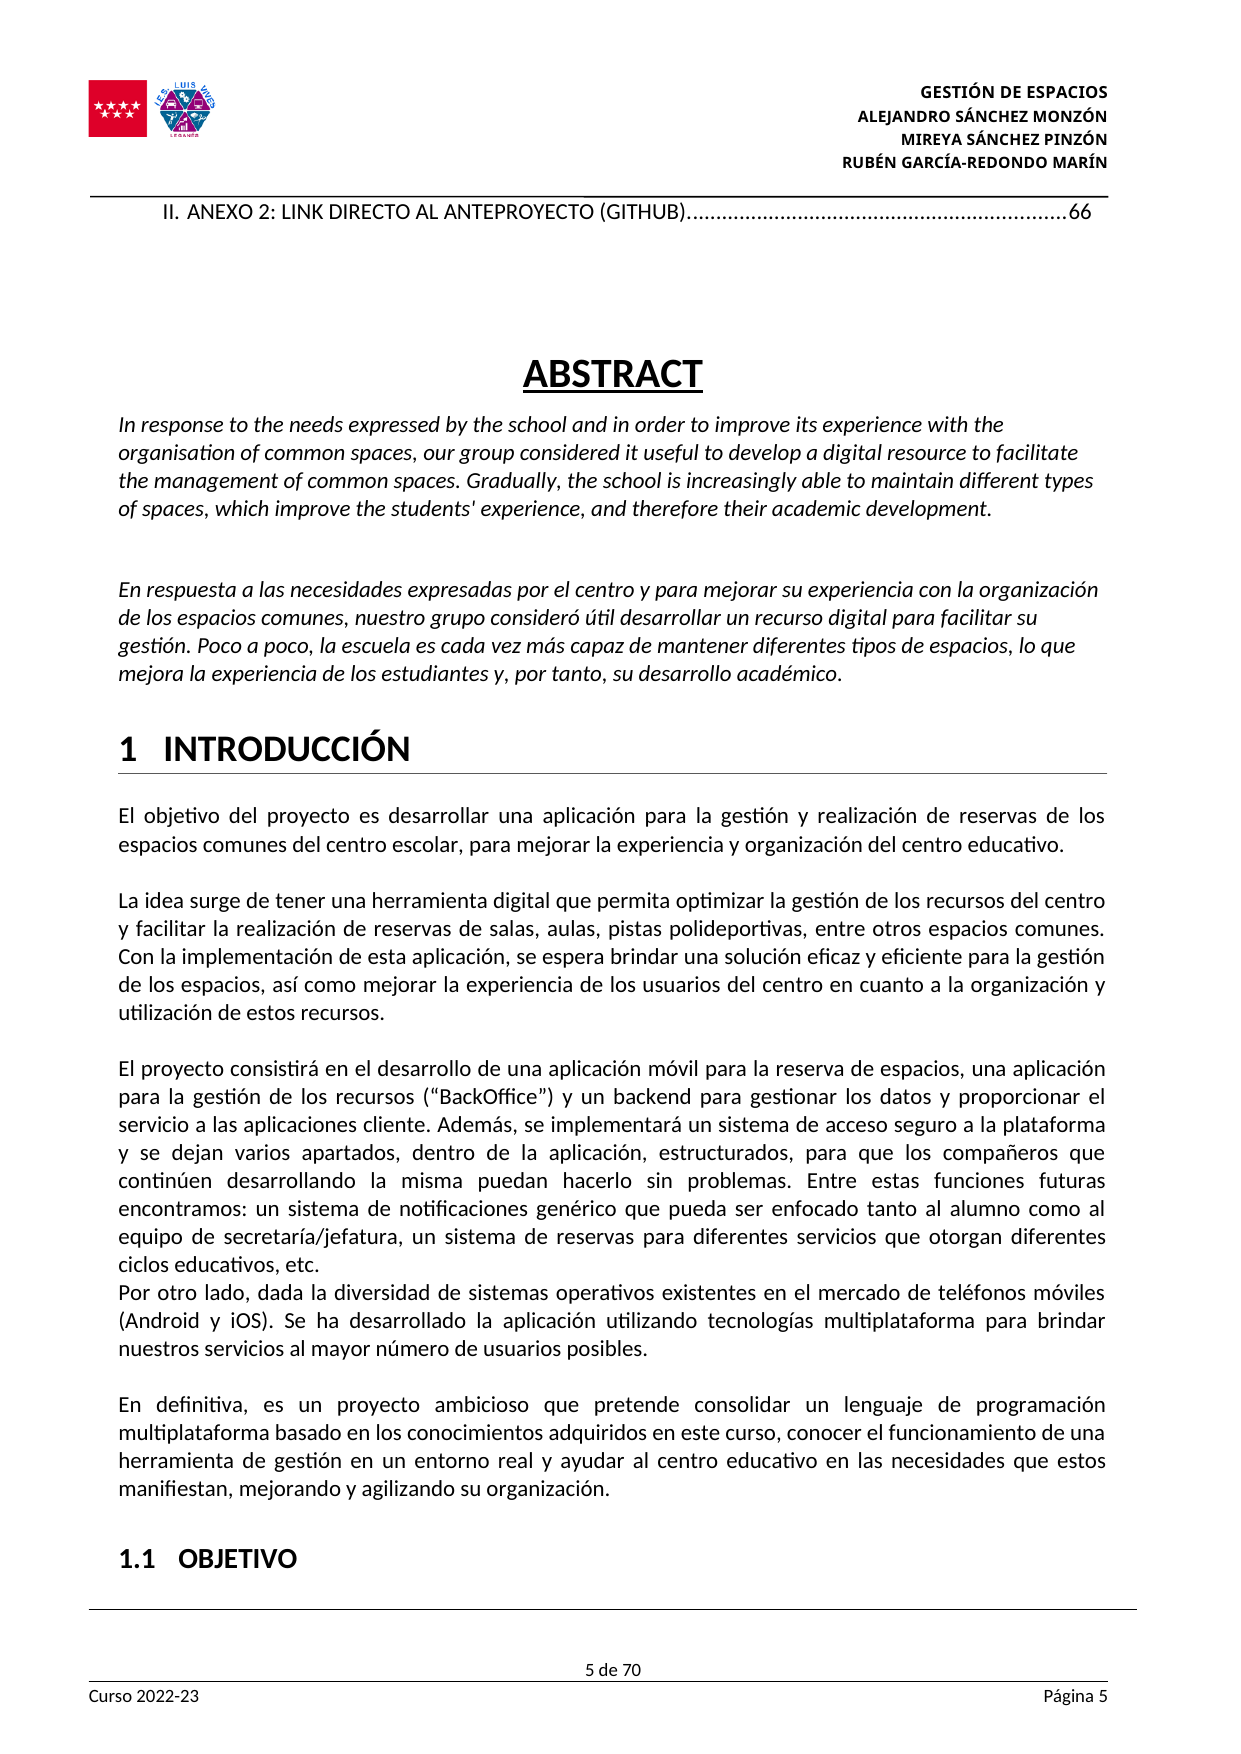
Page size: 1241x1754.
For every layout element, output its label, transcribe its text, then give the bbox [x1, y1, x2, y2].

text ABSTRACT [118, 347, 1107, 397]
text En respuesta a las necesidades expresadas por el centro y para mejorar su experiencia con la organización de los espacios comunes, nuestro grupo consideró útil desarrollar un recurso digital para facilitar su gestión. Poco a poco, la escuela es cada vez más capaz de mantener diferentes tipos de espacios, lo que mejora la experiencia de los estudiantes y, por tanto, su desarrollo académico. [118, 575, 1107, 687]
subtitle INTRODUCCIÓN [118, 725, 1107, 773]
text En definitiva, es un proyecto ambicioso que pretende consolidar un lenguaje de programación multiplataforma basado en los conocimientos adquiridos en este curso, conocer el funcionamiento de una herramienta de gestión en un entorno real y ayudar al centro educativo en las necesidades que estos manifiestan, mejorando y agilizando su organización. [118, 1390, 1107, 1502]
text In response to the needs expressed by the school and in order to improve its experience with the organisation of common spaces, our group considered it useful to develop a digital resource to facilitate the management of common spaces. Gradually, the school is increasingly able to maintain different types of spaces, which improve the students' experience, and therefore their academic development. [118, 410, 1107, 522]
text El proyecto consistirá en el desarrollo de una aplicación móvil para la reserva de espacios, una aplicación para la gestión de los recursos (“BackOffice”) y un backend para gestionar los datos y proporcionar el servicio a las aplicaciones cliente. Además, se implementará un sistema de acceso seguro a la plataforma y se dejan varios apartados, dentro de la aplicación, estructurados, para que los compañeros que continúen desarrollando la misma puedan hacerlo sin problemas. Entre estas funciones futuras encontramos: un sistema de notificaciones genérico que pueda ser enfocado tanto al alumno como al equipo de secretaría/jefatura, un sistema de reservas para diferentes servicios que otorgan diferentes ciclos educativos, etc. [118, 1054, 1107, 1278]
picture [87, 80, 215, 136]
text El objetivo del proyecto es desarrollar una aplicación para la gestión y realización de reservas de los espacios comunes del centro escolar, para mejorar la experiencia y organización del centro educativo. [118, 802, 1107, 858]
subtitle OBJETIVO [118, 1540, 1107, 1575]
text Por otro lado, dada la diversidad de sistemas operativos existentes en el mercado de teléfonos móviles (Android y iOS). Se ha desarrollado la aplicación utilizando tecnologías multiplataforma para brindar nuestros servicios al mayor número de usuarios posibles. [118, 1278, 1107, 1362]
text La idea surge de tener una herramienta digital que permita optimizar la gestión de los recursos del centro y facilitar la realización de reservas de salas, aulas, pistas polideportivas, entre otros espacios comunes. Con la implementación de esta aplicación, se espera brindar una solución eficaz y eficiente para la gestión de los espacios, así como mejorar la experiencia de los usuarios del centro en cuanto a la organización y utilización de estos recursos. [118, 886, 1107, 1026]
